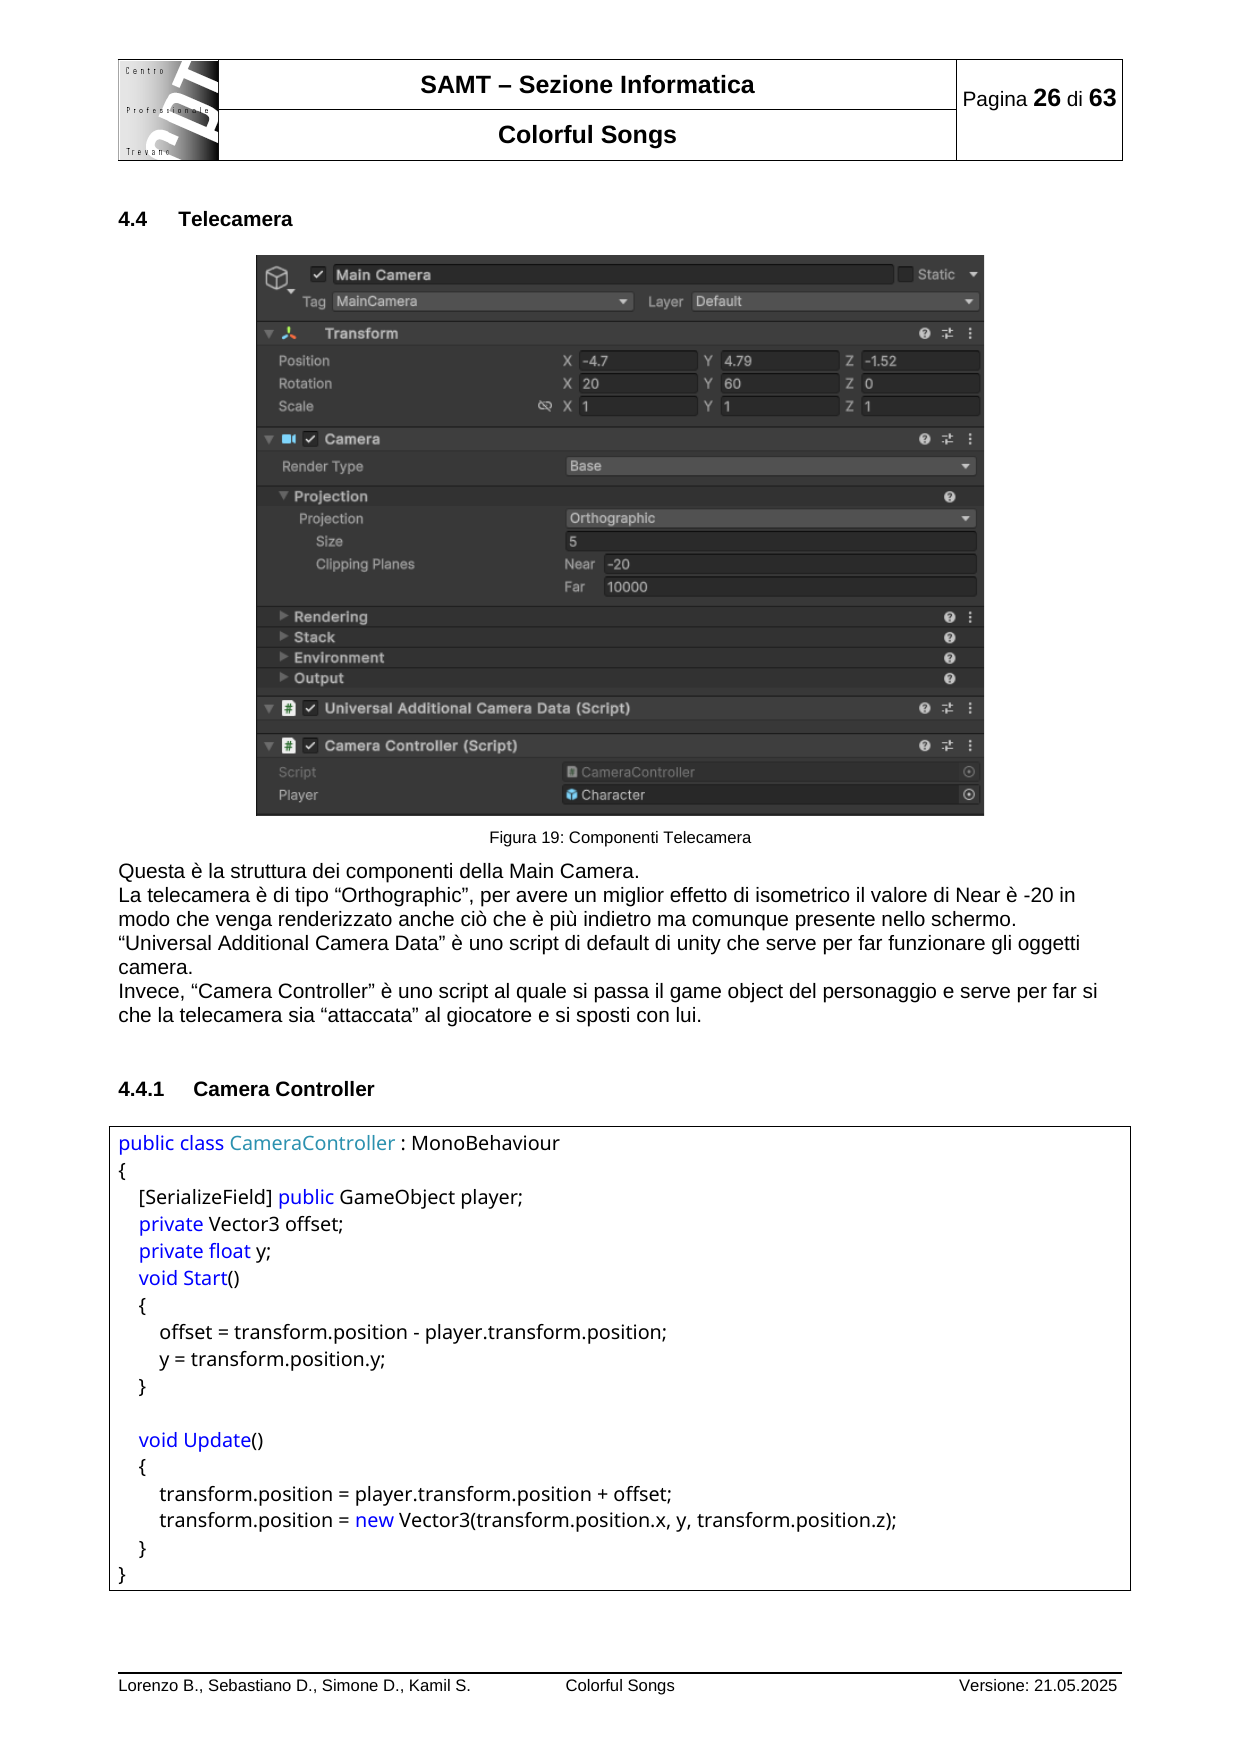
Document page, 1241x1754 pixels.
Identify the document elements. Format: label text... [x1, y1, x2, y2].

text transform.position = player.transform.position + offset; [118, 1480, 1122, 1507]
picture [118, 60, 219, 160]
subtitle Camera Controller [118, 1077, 1122, 1101]
text void Update() [118, 1426, 1122, 1453]
text private float y; [118, 1237, 1122, 1264]
text Questa è la struttura dei componenti della Main Camera. [118, 859, 1122, 883]
text transform.position = new Vector3(transform.position.x, y, transform.position.z); [118, 1507, 1122, 1534]
text } [118, 1372, 1122, 1399]
text Invece, “Camera Controller” è uno script al quale si passa il game object del personaggio e serve per far si che la telecamera sia “attaccata” al giocatore e si sposti con lui. [118, 979, 1122, 1027]
subtitle Telecamera [118, 207, 1122, 231]
text “Universal Additional Camera Data” è uno script di default di unity che serve per far funzionare gli oggetti camera. [118, 931, 1122, 979]
text } [110, 1558, 1130, 1590]
picture [256, 255, 985, 816]
text { [118, 1453, 1122, 1480]
text } [118, 1534, 1122, 1558]
text { [118, 1291, 1122, 1318]
text offset = transform.position - player.transform.position; [118, 1318, 1122, 1345]
text [SerializeField] public GameObject player; [118, 1183, 1122, 1210]
text La telecamera è di tipo “Orthographic”, per avere un miglior effetto di isometrico il valore di Near è -20 in modo che venga renderizzato anche ciò che è più indietro ma comunque presente nello schermo. [118, 883, 1122, 931]
text void Start() [118, 1264, 1122, 1291]
text public class CameraController : MonoBehaviour [110, 1127, 1130, 1156]
text y = transform.position.y; [118, 1345, 1122, 1372]
text { [118, 1156, 1122, 1183]
text private Vector3 offset; [118, 1210, 1122, 1237]
